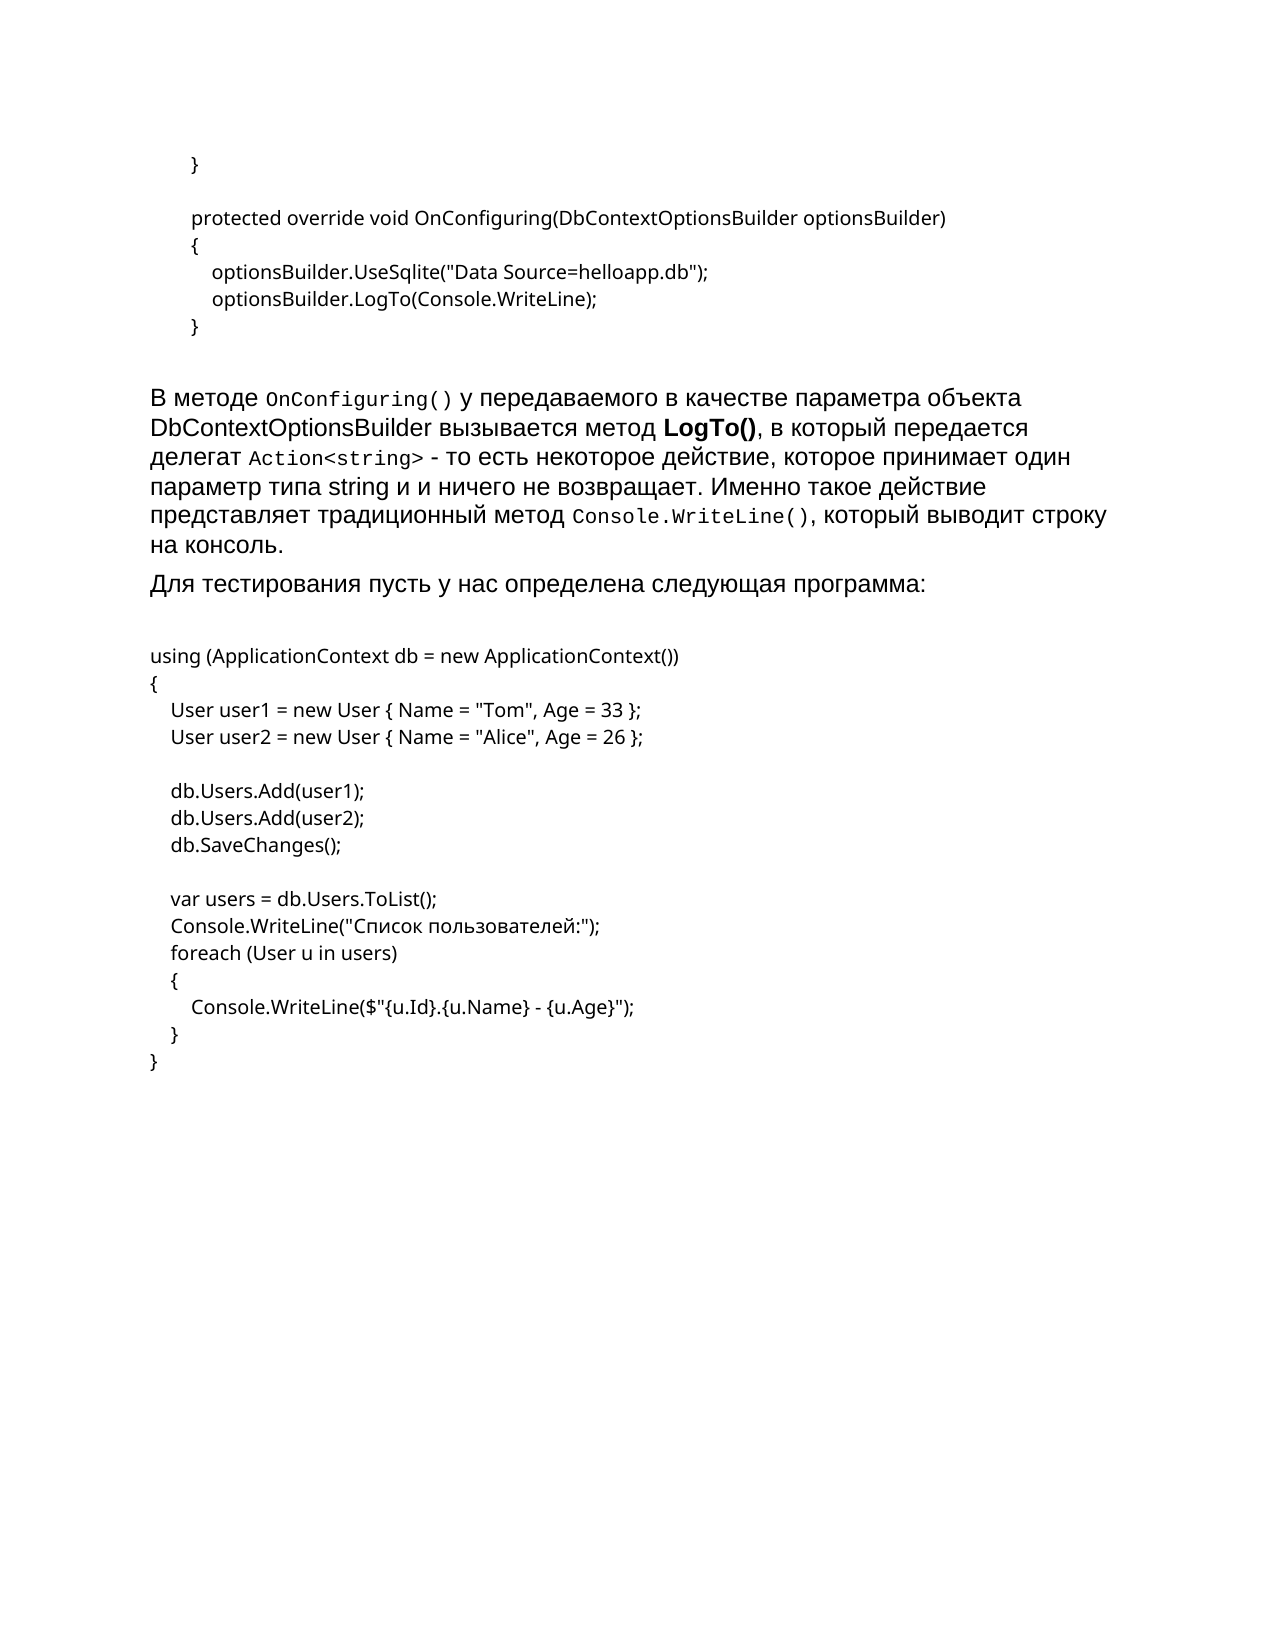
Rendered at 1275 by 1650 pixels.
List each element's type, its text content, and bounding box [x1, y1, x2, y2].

text } [150, 1047, 1125, 1074]
text } [150, 150, 1125, 177]
text optionsBuilder.UseSqlite("Data Source=helloapp.db"); [150, 258, 1125, 285]
text { [150, 669, 1125, 696]
text db.Users.Add(user2); [150, 804, 1125, 831]
text Console.WriteLine("Список пользователей:"); [150, 912, 1125, 939]
text User user1 = new User { Name = "Tom", Age = 33 }; [150, 696, 1125, 723]
text optionsBuilder.LogTo(Console.WriteLine); [150, 285, 1125, 312]
text Console.WriteLine($"{u.Id}.{u.Name} - {u.Age}"); [150, 993, 1125, 1020]
text var users = db.Users.ToList(); [150, 885, 1125, 912]
text В методе OnConfiguring() у передаваемого в качестве параметра объекта DbContextOptionsBuilder вызывается метод LogTo(), в который передается делегат Action<string> - то есть некоторое действие, которое принимает один параметр типа string и и ничего не возвращает. Именно такое действие представляет традиционный метод Console.WriteLine(), который выводит строку на консоль. [150, 383, 1125, 559]
text } [150, 1020, 1125, 1047]
text protected override void OnConfiguring(DbContextOptionsBuilder optionsBuilder) [150, 204, 1125, 231]
text { [150, 231, 1125, 258]
text { [150, 966, 1125, 993]
text foreach (User u in users) [150, 939, 1125, 966]
text db.SaveChanges(); [150, 831, 1125, 858]
text User user2 = new User { Name = "Alice", Age = 26 }; [150, 723, 1125, 750]
text using (ApplicationContext db = new ApplicationContext()) [150, 642, 1125, 669]
text } [150, 312, 1125, 339]
text db.Users.Add(user1); [150, 777, 1125, 804]
text Для тестирования пусть у нас определена следующая программа: [150, 569, 1125, 598]
